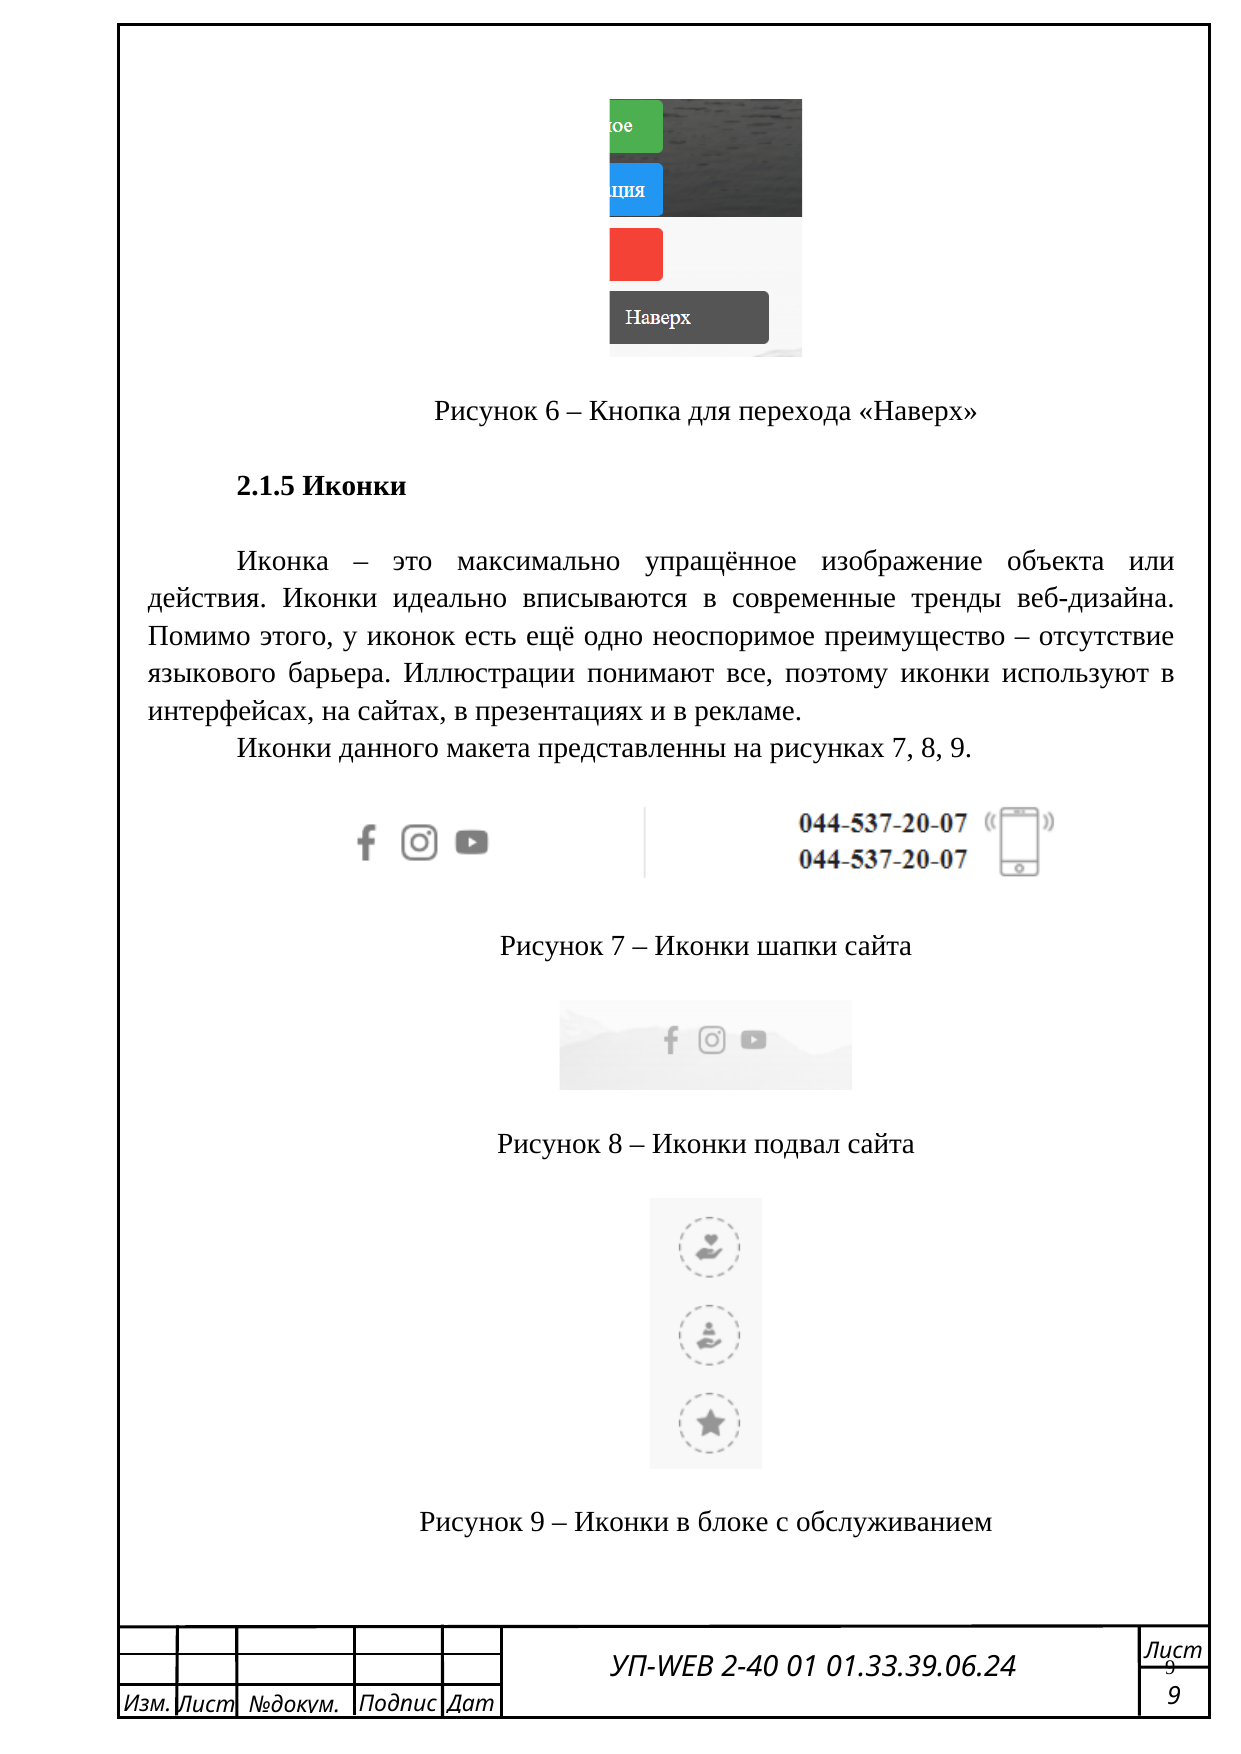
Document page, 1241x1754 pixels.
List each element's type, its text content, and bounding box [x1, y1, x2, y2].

picture [609, 99, 803, 357]
picture [559, 1000, 853, 1090]
text Рисунок 8 – Иконки подвал сайта [148, 1123, 1175, 1161]
picture [325, 798, 1087, 893]
text Иконки данного макета представленны на рисунках 7, 8, 9. [148, 727, 1175, 765]
picture [649, 1198, 763, 1469]
text Рисунок 6 – Кнопка для перехода «Наверх» [148, 390, 1175, 427]
text Иконка – это максимально упращённое изображение объекта или действия. Иконки идеально вписываются в современные тренды веб-дизайна. Помимо этого, у иконок есть ещё одно неоспоримое преимущество – отсутствие языкового барьера. Иллюстрации понимают все, поэтому иконки используют в интерфейсах, на сайтах, в презентациях и в рекламе. [148, 540, 1175, 727]
text Рисунок 7 – Иконки шапки сайта [148, 926, 1175, 963]
text Рисунок 9 – Иконки в блоке с обслуживанием [148, 1502, 1175, 1539]
text 2.1.5 Иконки [148, 465, 1175, 502]
